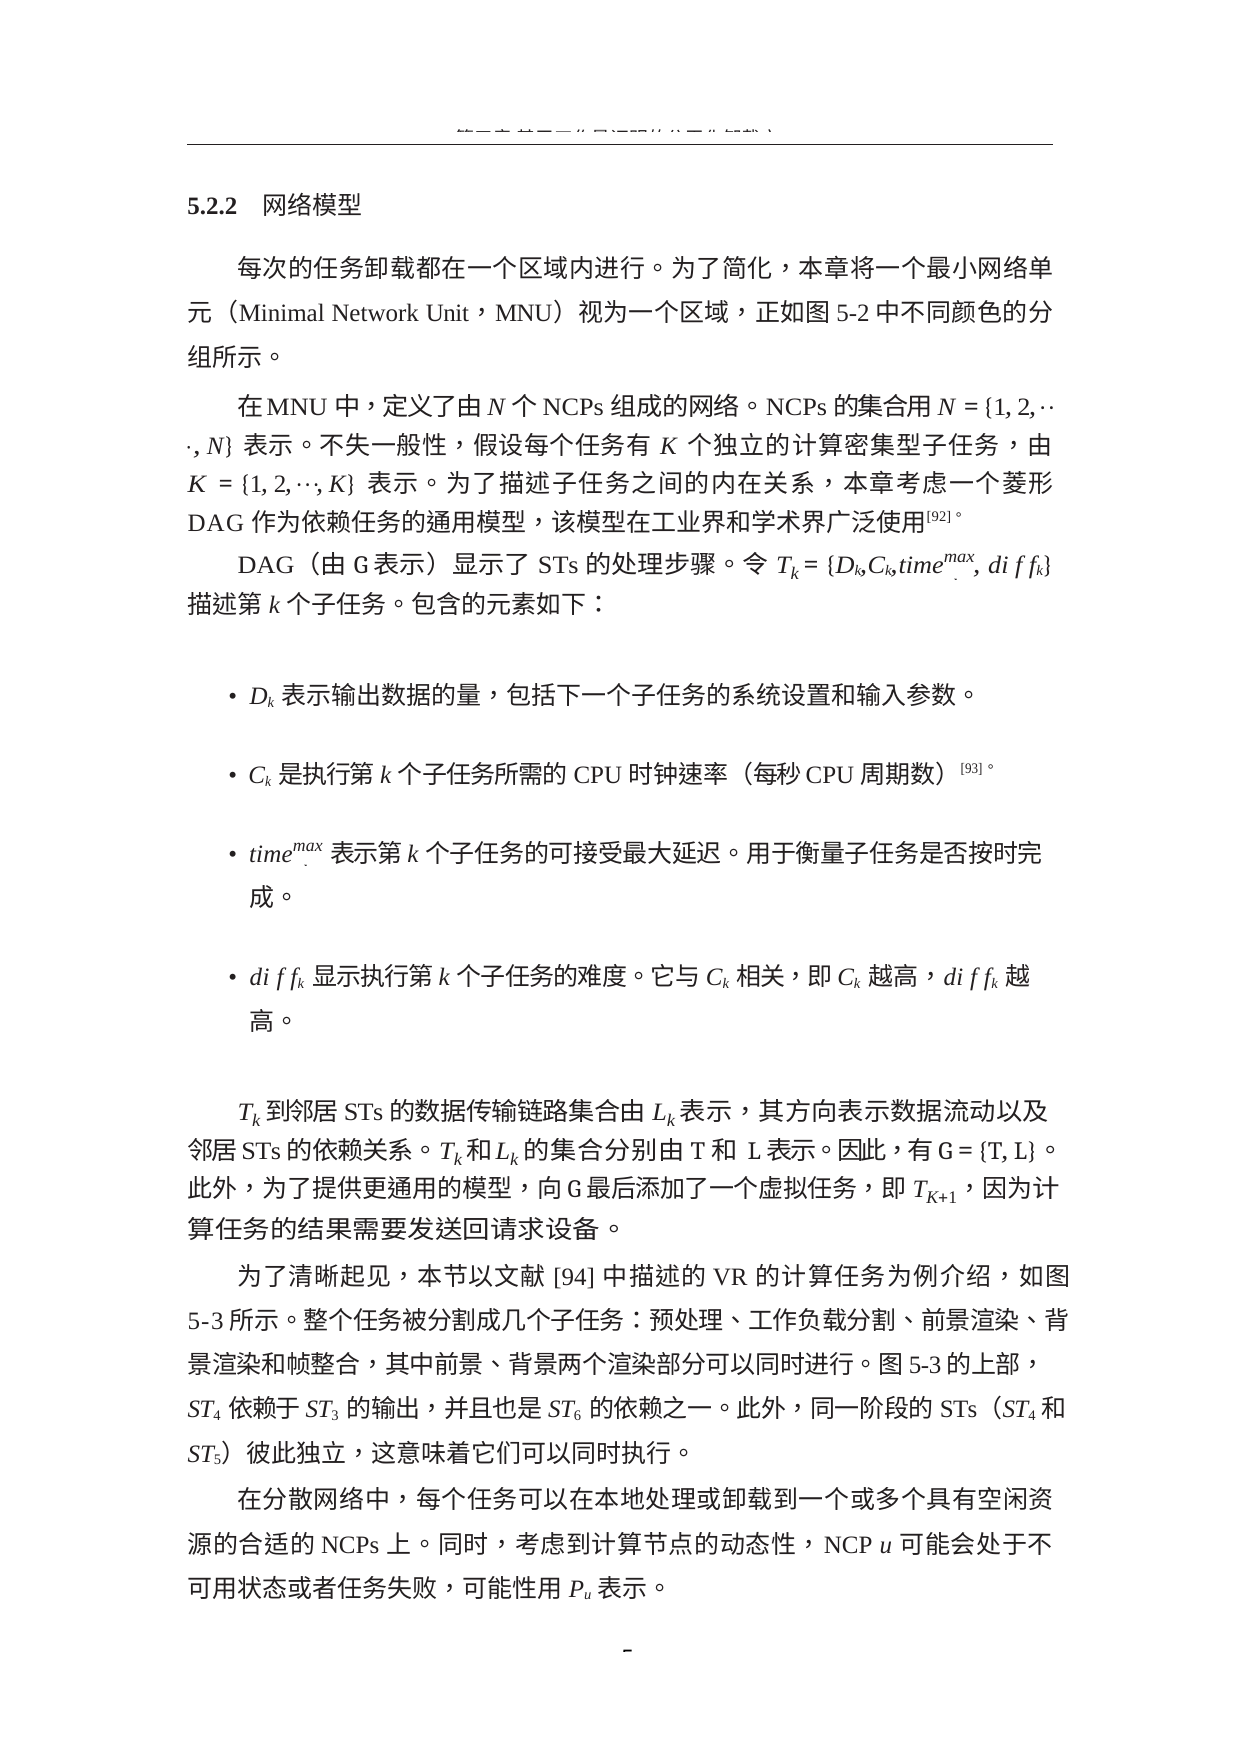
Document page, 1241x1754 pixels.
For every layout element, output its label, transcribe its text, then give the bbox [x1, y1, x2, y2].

list , N} 表示。不失一般性，假设每个任务有 K 个独立的计算密集型子任务，由K = {1, 2, · · ·, K} 表示。为了描述子任务之间的内在关系，本章考虑一个菱形DAG 作为依赖任务的通用模型，该模型在工业界和学术界广泛使用[92]。 [187, 428, 1053, 539]
text 在 MNU 中，定义了由 N 个NCPs 组成的网络。NCPs 的集合用 N = {1, 2, · · [237, 383, 1240, 424]
text 描述第 k 个子任务。包含的元素如下： [187, 587, 1240, 621]
text 每次的任务卸载都在一个区域内进行。为了简化，本章将一个最小网络单元（Minimal Network Unit，MNU）视为一个区域，正如图5-2中不同颜色的分组所示。 [187, 251, 1053, 373]
list Dk 表示输出数据的量，包括下一个子任务的系统设置和输入参数。 [228, 678, 1240, 712]
list di f fk 显示执行第 k 个子任务的难度。它与 Ck 相关，即 Ck 越高，di f fk 越高。 [228, 959, 1053, 1037]
text 为了清晰起见，本节以文献 [94] 中描述的VR 的计算任务为例介绍，如图5-3所示。整个任务被分割成几个子任务：预处理、工作负载分割、前景渲染、背景渲染和帧整合，其中前景、背景两个渲染部分可以同时进行。图5-3的上部， ST4 依赖于 ST3 的输出，并且也是 ST6 的依赖之一。此外，同一阶段的 STs（ST4 和 ST5）彼此独立，这意味着它们可以同时执行。 [187, 1258, 1073, 1469]
list 网络模型 [187, 188, 1240, 222]
list timemax 表示第 k 个子任务的可接受最大延迟。用于衡量子任务是否按时完成。 [228, 835, 1053, 914]
text 在分散网络中，每个任务可以在本地处理或卸载到一个或多个具有空闲资源的合适的NCPs 上。同时，考虑到计算节点的动态性，NCP u 可能会处于不可用状态或者任务失败，可能性用 Pu 表示。 [187, 1482, 1053, 1605]
text DAG（由 G 表示）显示了 STs 的处理步骤。令 Tk = {Dk,Ck,timemax, di f fk} [237, 546, 1240, 583]
list Ck 是执行第 k 个子任务所需的 CPU 时钟速率（每秒 CPU 周期数）[93]。 [228, 757, 1240, 791]
text Tk 到邻居 STs 的数据传输链路集合由 Lk 表示，其方向表示数据流动以及邻居 STs 的依赖关系。Tk 和 Lk 的集合分别由T 和L 表示。因此，有 G = {T, L}。此外，为了提供更通用的模型，向G 最后添加了一个虚拟任务，即 TK+1，因为计算任务的结果需要发送回请求设备。 [187, 1094, 1069, 1246]
